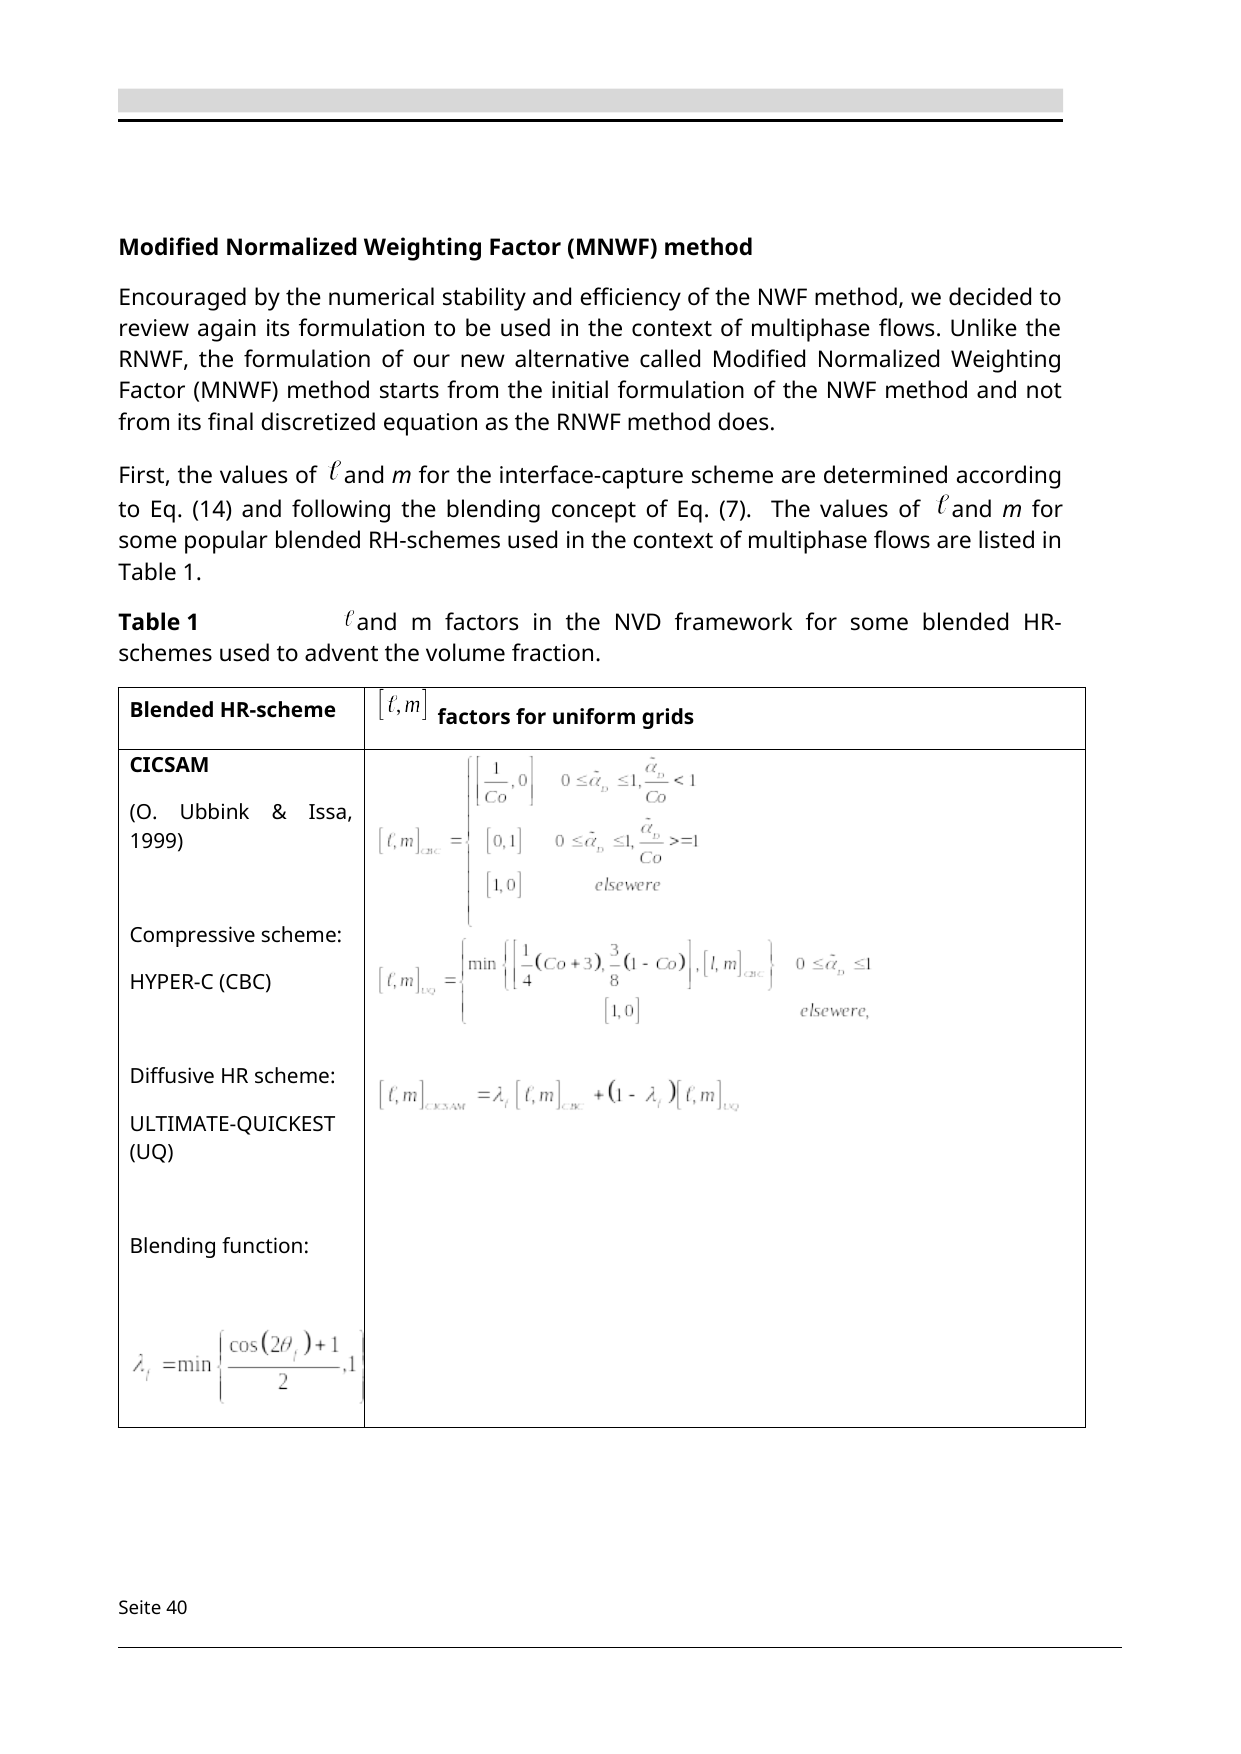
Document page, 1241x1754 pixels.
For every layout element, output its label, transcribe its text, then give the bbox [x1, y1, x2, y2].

table_header Blended HR-scheme [119, 688, 364, 749]
table_cell CICSAM (O. Ubbink & Issa, 1999) Compressive scheme: HYPER-C (CBC) Diffusive HR scheme: ULTIMATE-QUICKEST (UQ) Blending function: [119, 750, 364, 1427]
table_header factors for uniform grids [365, 688, 1085, 749]
text First, the values of and m for the interface-capture scheme are determined according to Eq. (14) and following the blending concept of Eq. (7). The values of and m for some popular blended RH-schemes used in the context of multiphase flows are listed in Table 1. [118, 456, 1063, 587]
text Modified Normalized Weighting Factor (MNWF) method [118, 231, 1063, 262]
text Encouraged by the numerical stability and efficiency of the NWF method, we decided to review again its formulation to be used in the context of multiphase flows. Unlike the RNWF, the formulation of our new alternative called Modified Normalized Weighting Factor (MNWF) method starts from the initial formulation of the NWF method and not from its final discretized equation as the RNWF method does. [118, 281, 1063, 437]
text Table 1 and m factors in the NVD framework for some blended HR-schemes used to advent the volume fraction. [118, 606, 1063, 668]
table_cell [365, 750, 1085, 1427]
